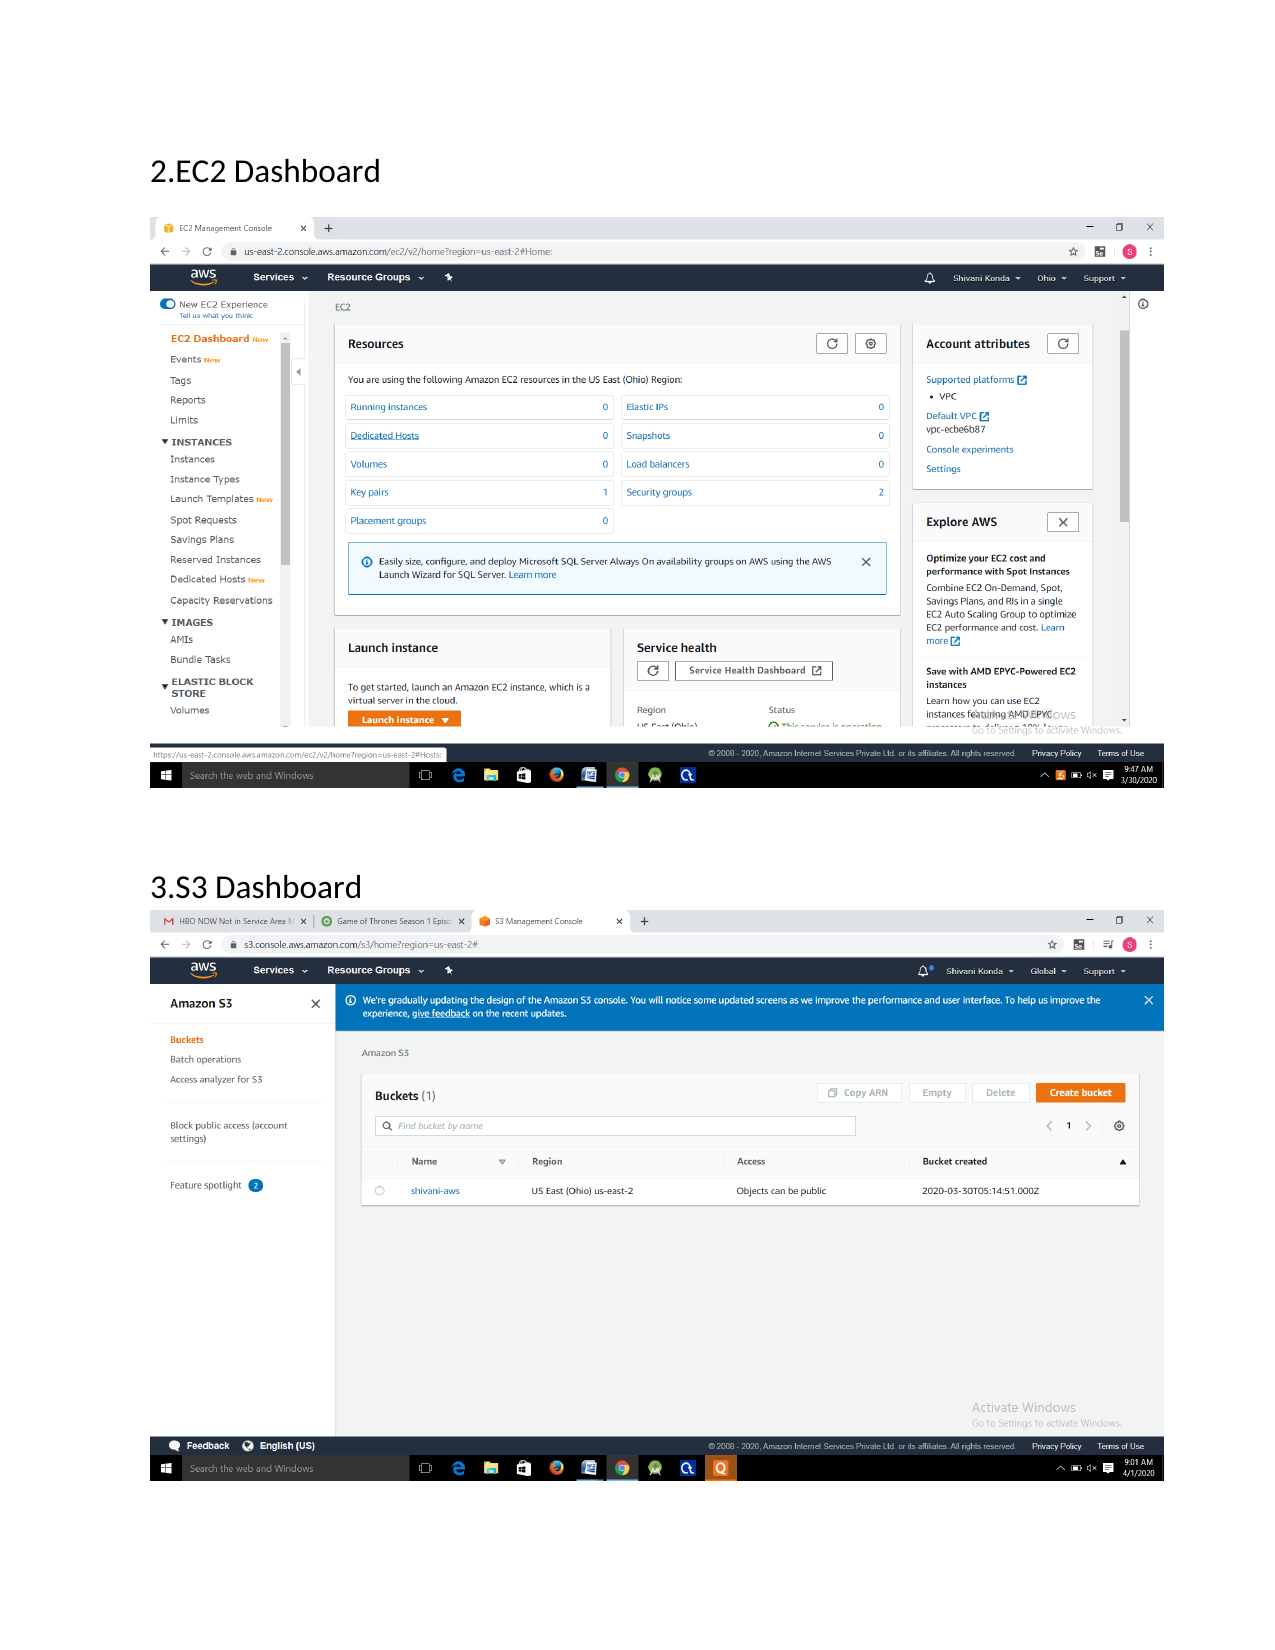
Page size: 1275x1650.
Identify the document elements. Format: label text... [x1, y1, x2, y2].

picture [150, 910, 1164, 1481]
text 3.S3 Dashboard [150, 866, 1125, 910]
text 2.EC2 Dashboard [150, 150, 1125, 191]
picture [150, 217, 1164, 788]
